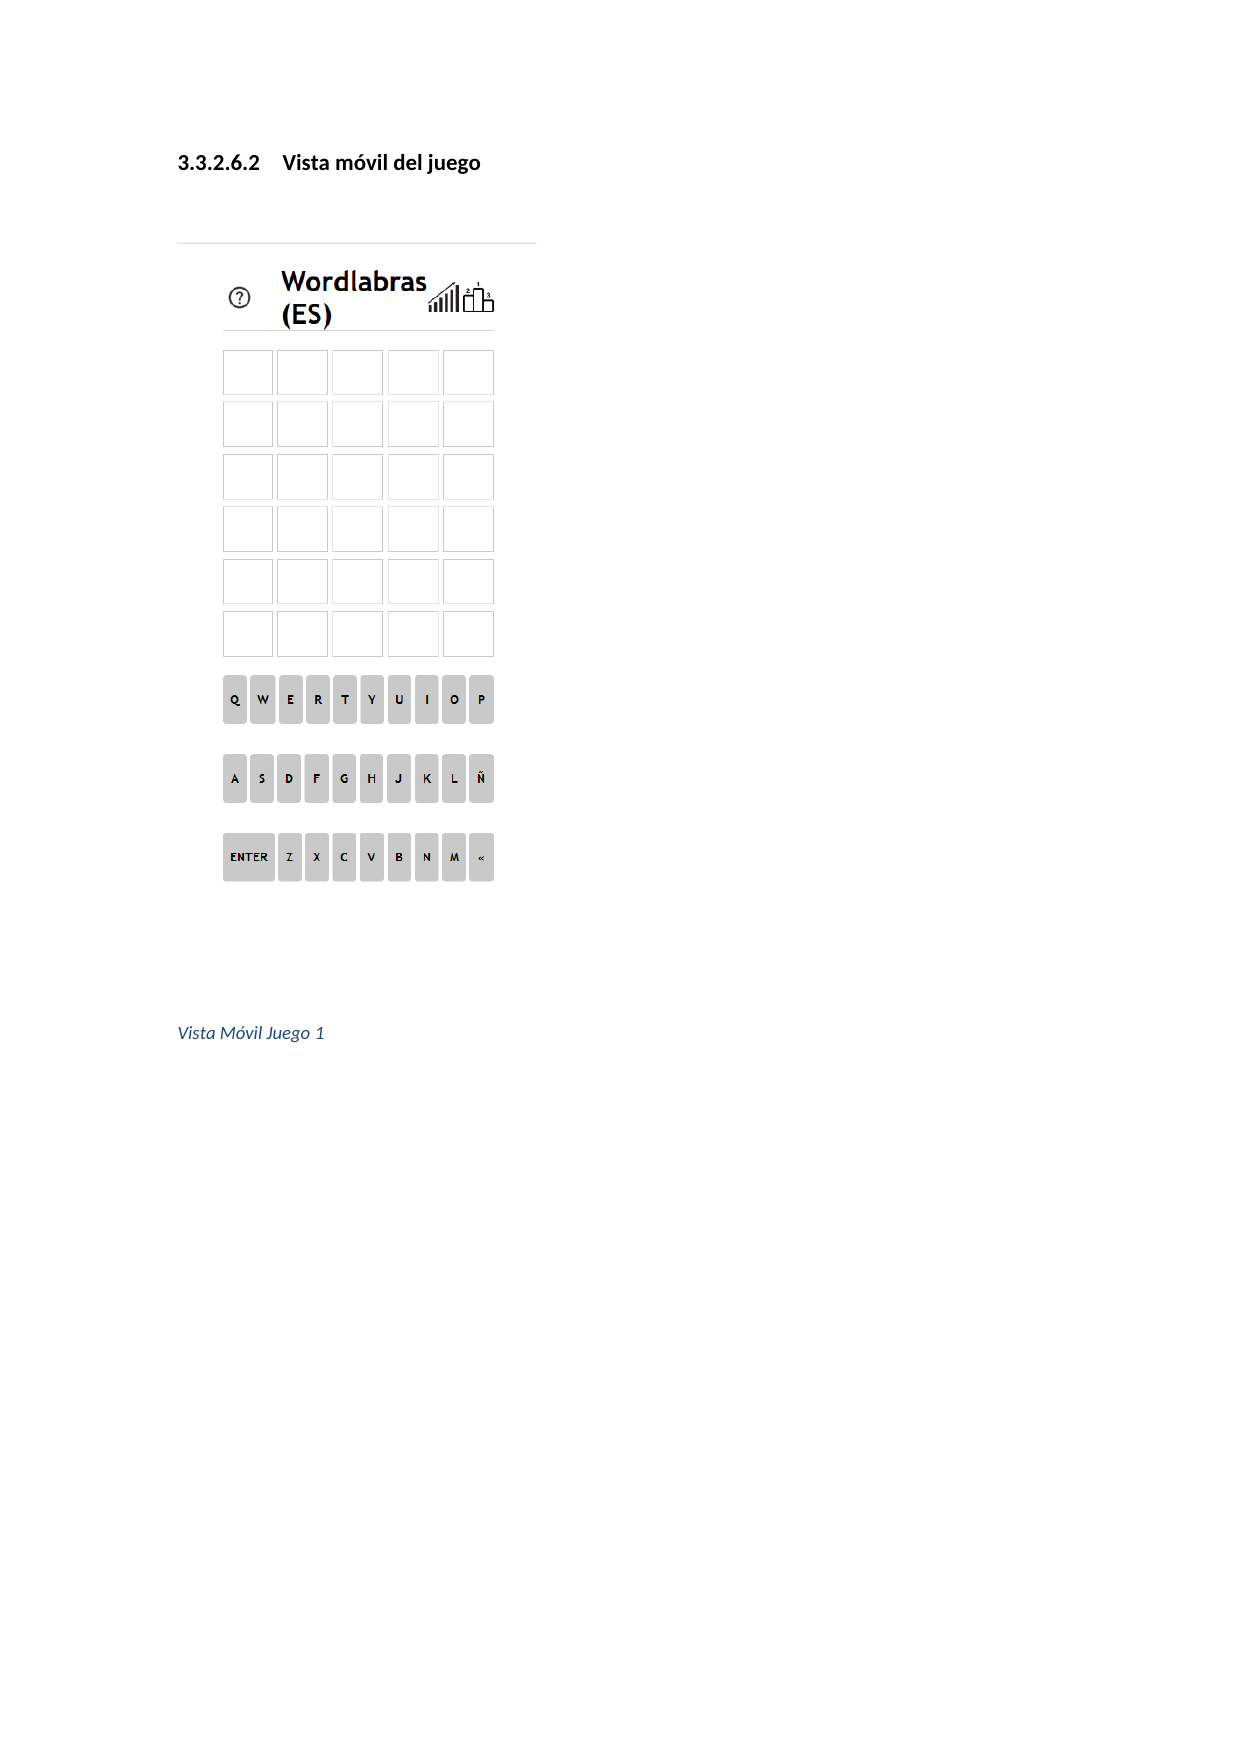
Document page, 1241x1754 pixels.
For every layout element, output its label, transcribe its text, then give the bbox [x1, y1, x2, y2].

picture [177, 242, 537, 993]
subtitle Vista móvil del juego [177, 148, 1063, 176]
